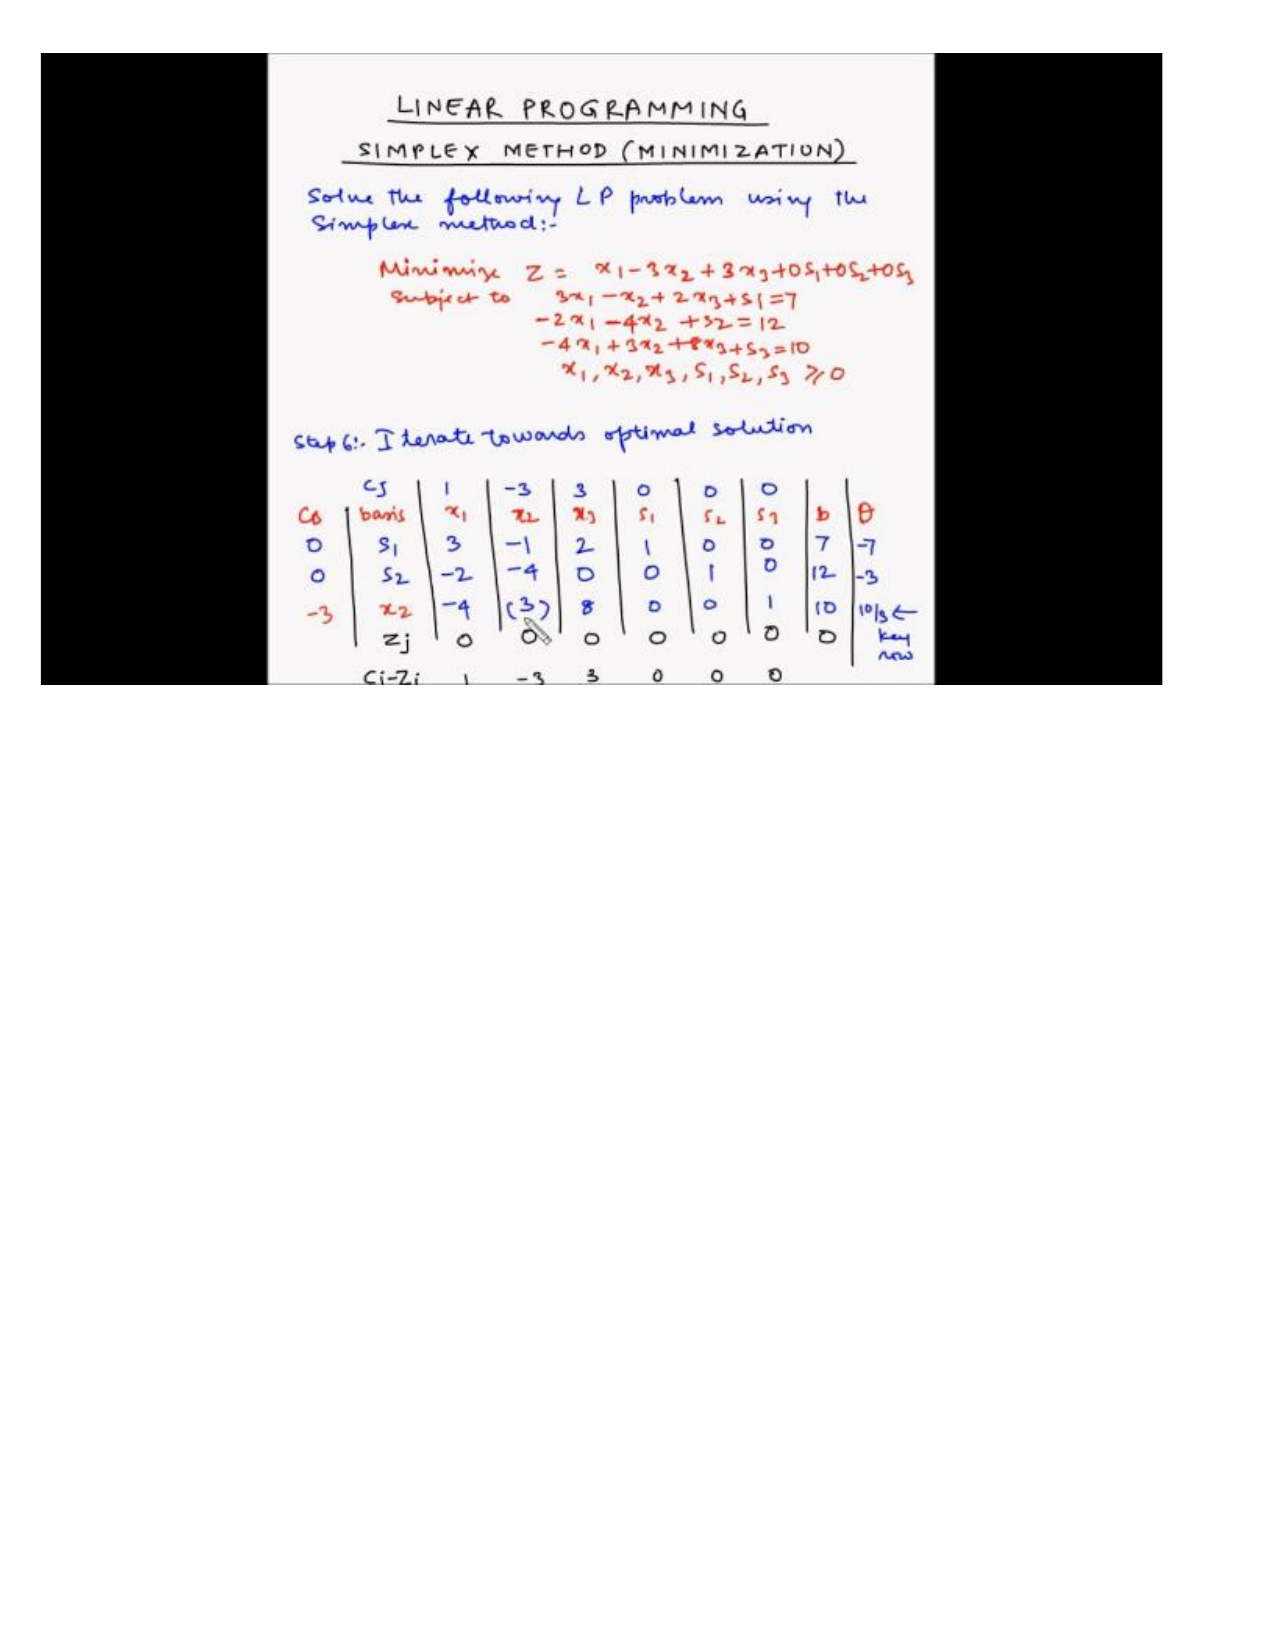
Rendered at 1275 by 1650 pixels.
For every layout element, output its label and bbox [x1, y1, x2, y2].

picture [40, 53, 1163, 685]
